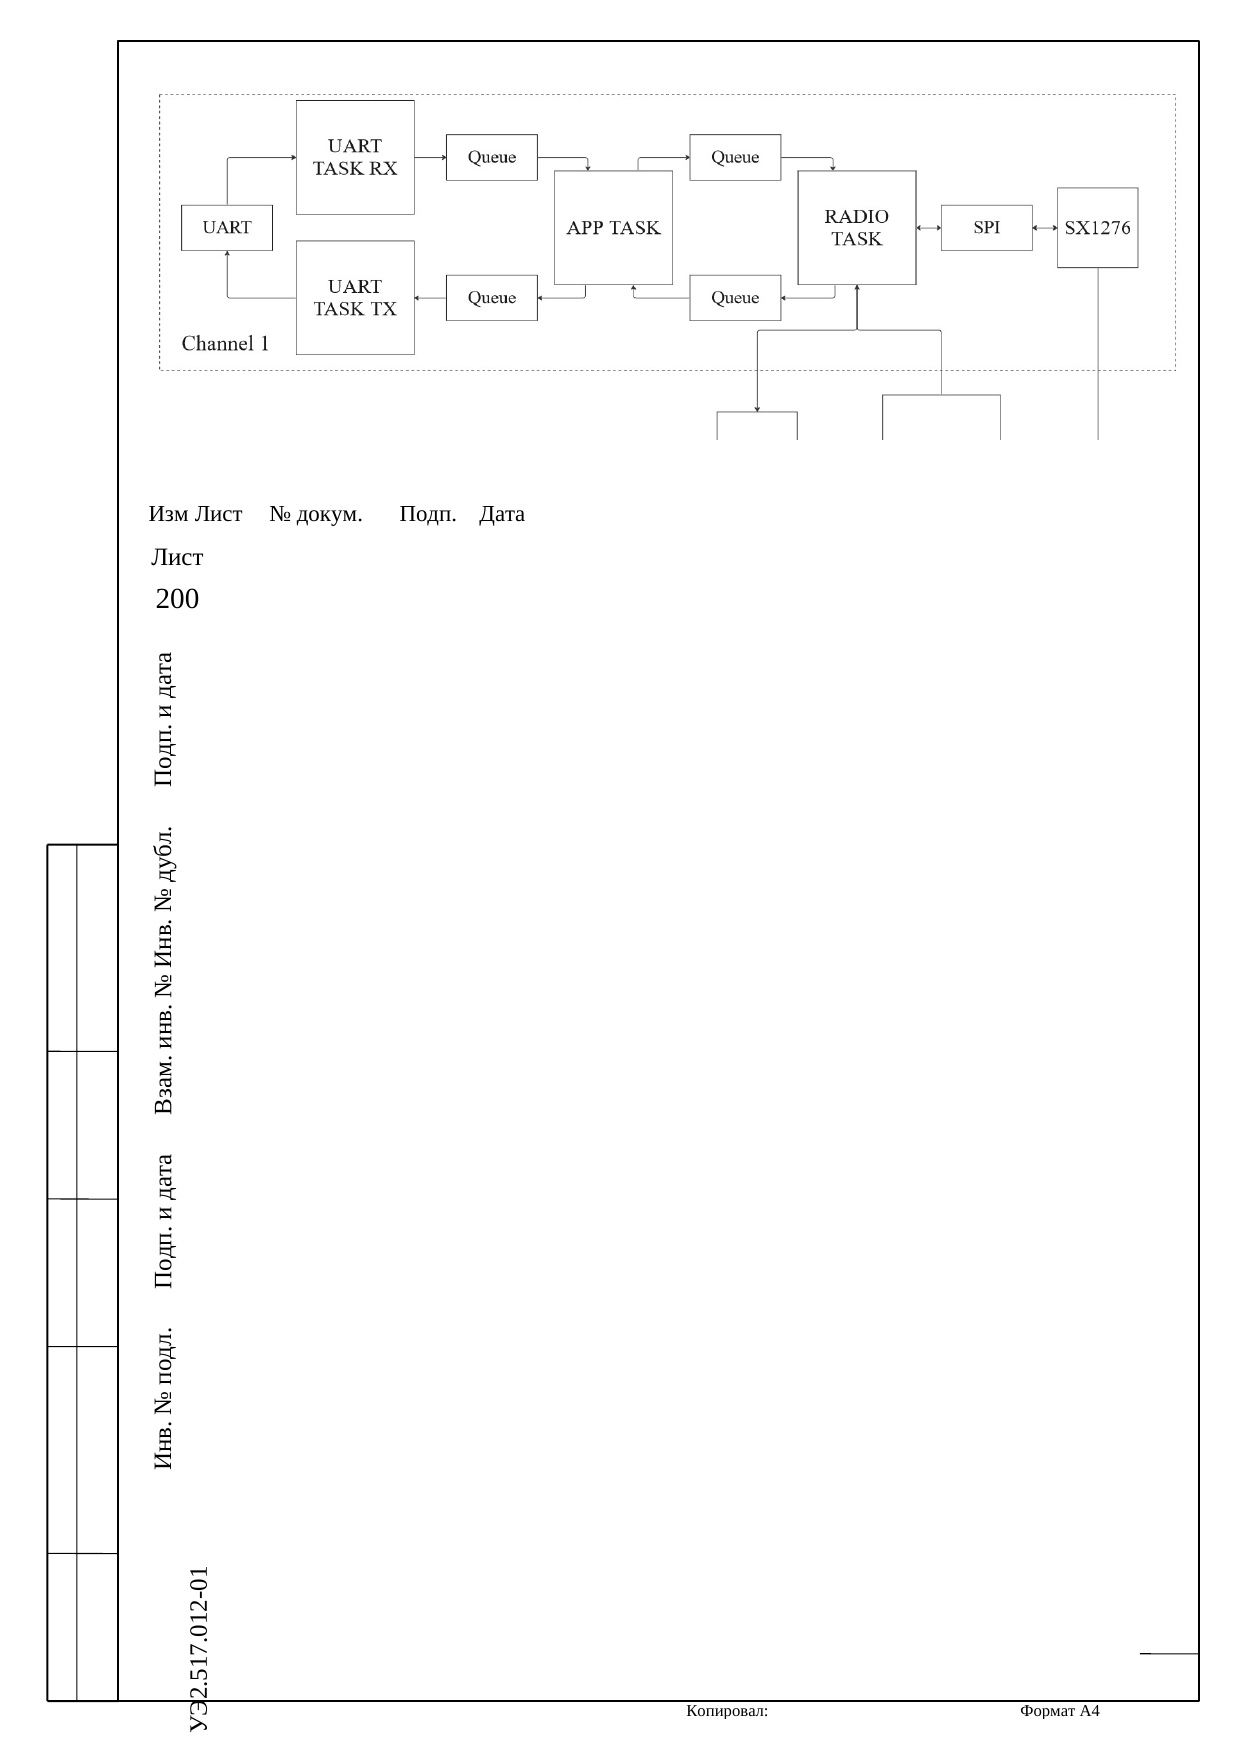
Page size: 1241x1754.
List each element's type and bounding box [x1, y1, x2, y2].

picture [147, 88, 1182, 440]
